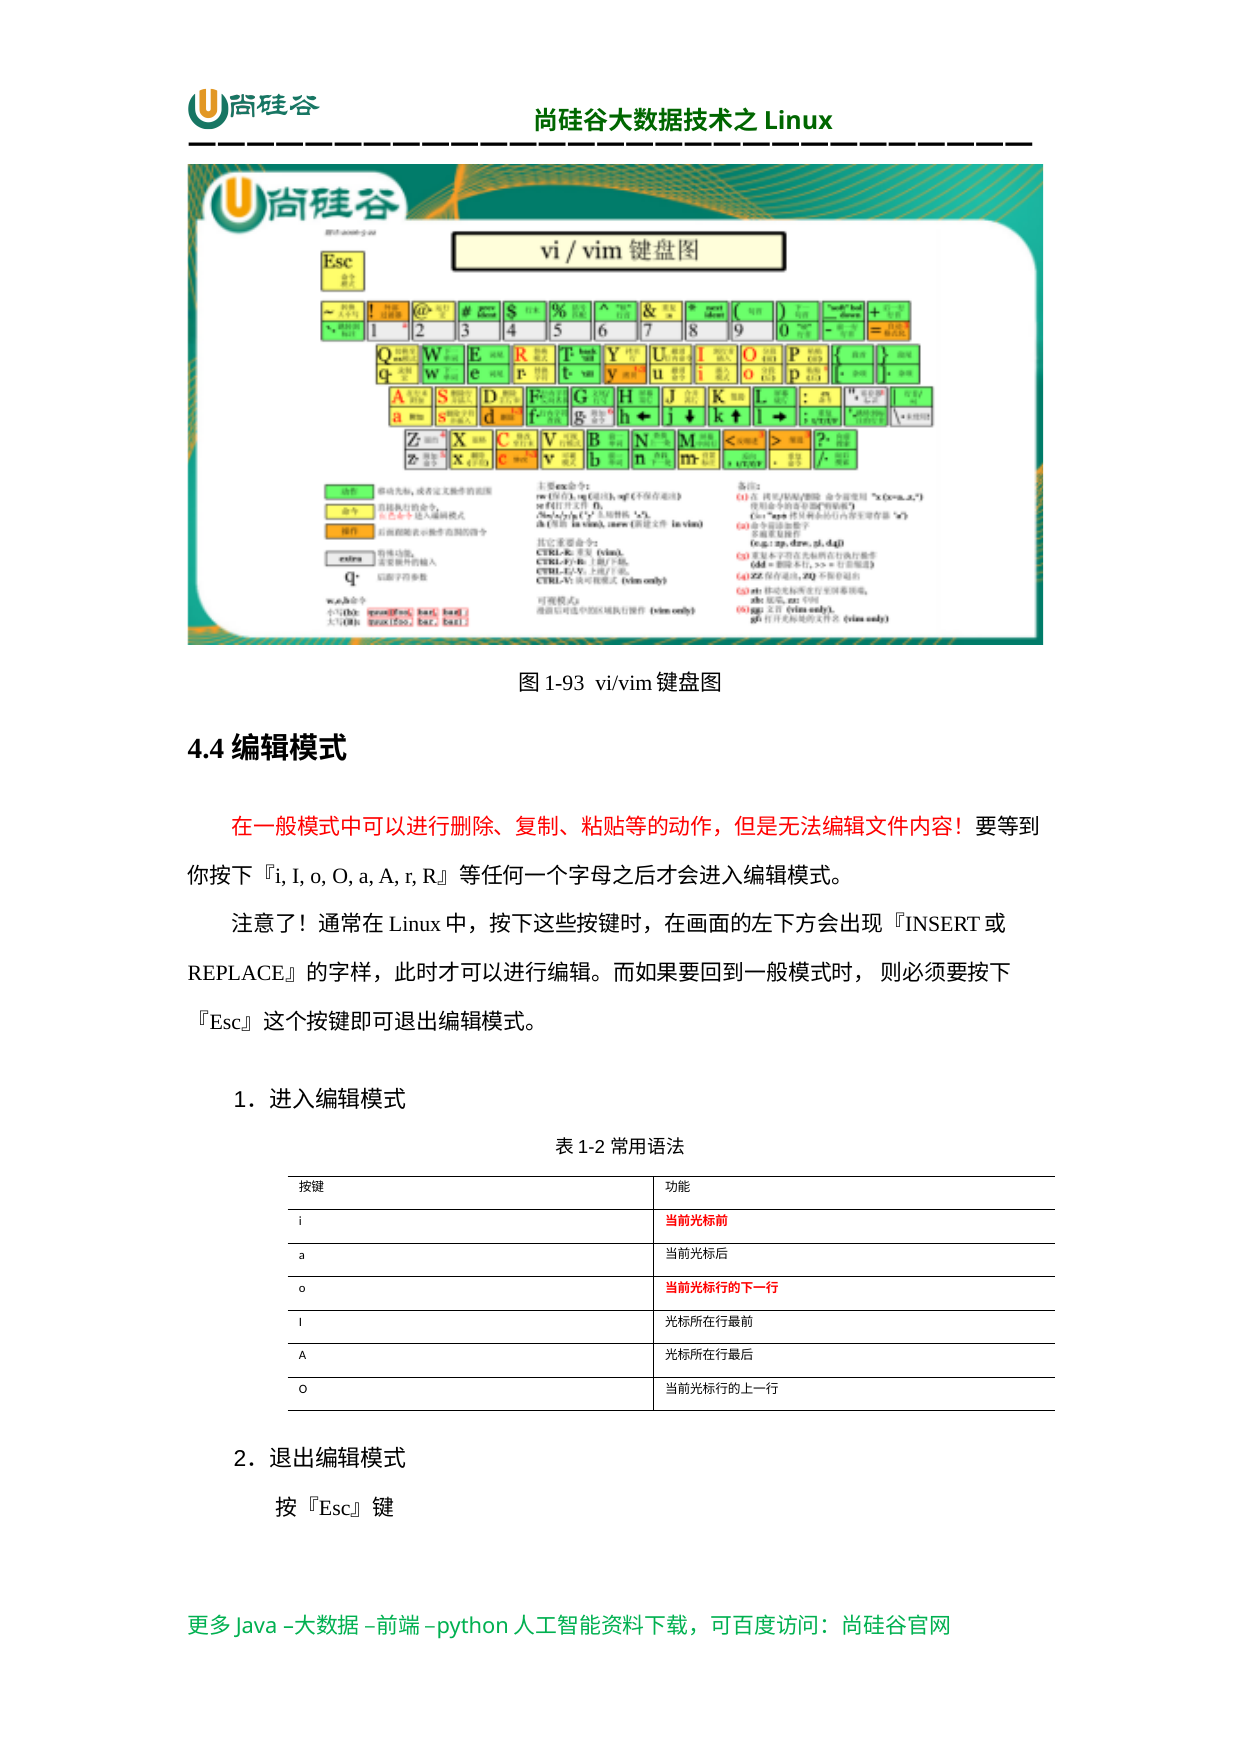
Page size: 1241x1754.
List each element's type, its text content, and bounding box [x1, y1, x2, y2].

text 注意了！通常在Linux中，按下这些按键时，在画面的左下方会出现『INSERT或 REPLACE』的字样，此时才可以进行编辑。而如果要回到一般模式时， 则必须要按下『Esc』这个按键即可退出编辑模式。 [187, 906, 1053, 1036]
table_cell a [288, 1244, 653, 1276]
text 表1-2 常用语法 [187, 1129, 1053, 1162]
text 2．退出编辑模式 [187, 1424, 1053, 1489]
table_cell 光标所在行最后 [654, 1344, 1055, 1377]
table_header 按键 [288, 1177, 653, 1209]
table_cell i [288, 1210, 653, 1243]
text 图1-93 vi/vim键盘图 [187, 665, 1053, 697]
table_cell o [288, 1277, 653, 1310]
text 按『Esc』键 [231, 1489, 1053, 1522]
picture [187, 88, 321, 130]
table_cell A [288, 1344, 653, 1377]
table_cell 当前光标行的上一行 [654, 1378, 1055, 1410]
table_header 功能 [654, 1177, 1055, 1209]
table_cell I [288, 1311, 653, 1343]
table_cell O [288, 1378, 653, 1410]
table_cell 当前光标行的下一行 [654, 1277, 1055, 1310]
table_cell 当前光标前 [654, 1210, 1055, 1243]
text 在一般模式中可以进行删除、复制、粘贴等的动作，但是无法编辑文件内容！要等到你按下『i, I, o, O, a, A, r, R』等任何一个字母之后才会进入编辑模式。 [187, 809, 1053, 890]
table_cell 当前光标后 [654, 1244, 1055, 1276]
text 1．进入编辑模式 [187, 1064, 1053, 1129]
subtitle 4.4 编辑模式 [187, 713, 1053, 778]
table_cell 光标所在行最前 [654, 1311, 1055, 1343]
